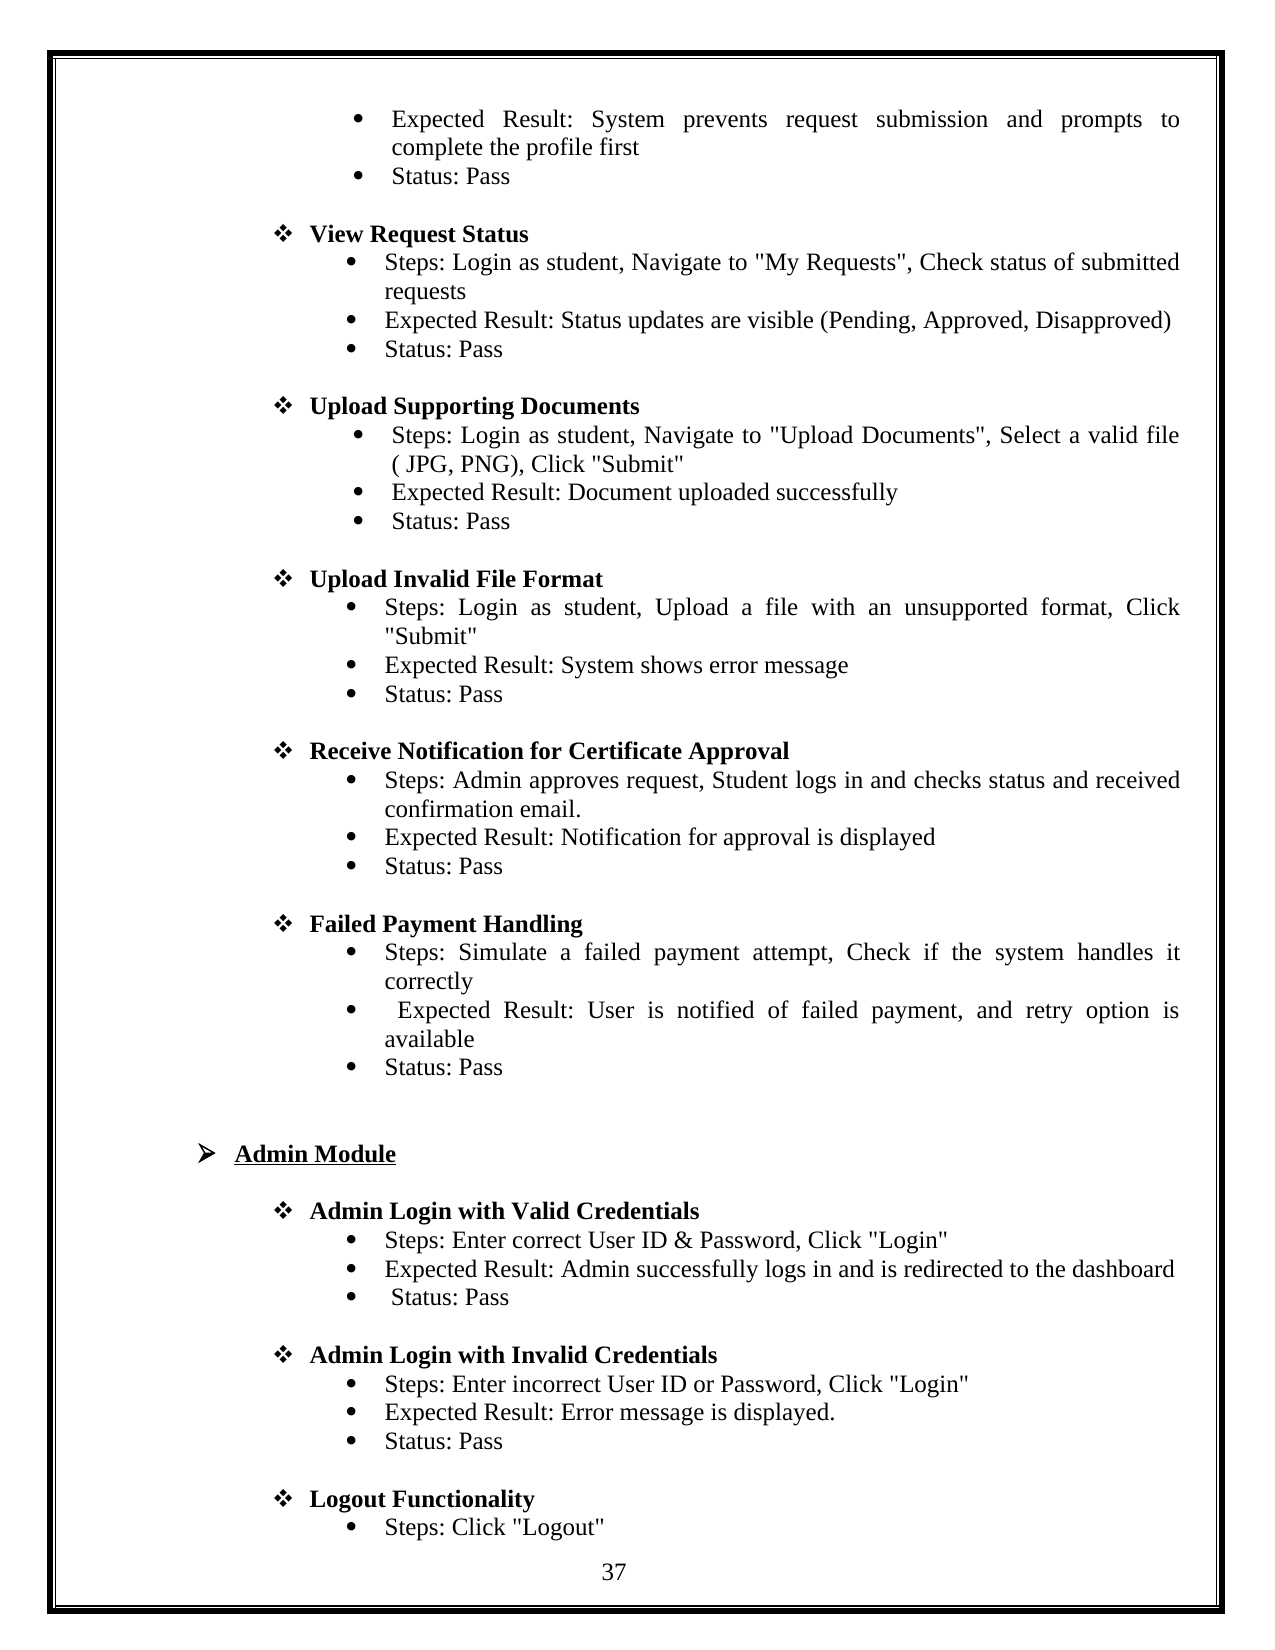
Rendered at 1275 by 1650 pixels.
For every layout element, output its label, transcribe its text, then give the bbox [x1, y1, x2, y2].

list Steps: Enter incorrect User ID or Password, Click "Login" [347, 1369, 1181, 1397]
list Admin Module [197, 1139, 1181, 1167]
list Status: Pass [347, 334, 1181, 362]
list Status: Pass [347, 679, 1181, 707]
list Upload Invalid File Format [272, 564, 1181, 592]
list Failed Payment Handling [272, 909, 1181, 937]
list Expected Result: Document uploaded successfully [354, 477, 1181, 506]
list Expected Result: Error message is displayed. [347, 1397, 1181, 1426]
list Receive Notification for Certificate Approval [272, 736, 1181, 765]
list Steps: Simulate a failed payment attempt, Check if the system handles it correctly [347, 937, 1181, 995]
list Admin Login with Valid Credentials [272, 1196, 1181, 1225]
list Admin Login with Invalid Credentials [272, 1340, 1181, 1369]
list Expected Result: User is notified of failed payment, and retry option is available [347, 995, 1181, 1052]
list Steps: Click "Logout" [347, 1512, 1181, 1541]
list View Request Status [272, 219, 1181, 247]
list Logout Functionality [272, 1484, 1181, 1512]
list Steps: Login as student, Upload a file with an unsupported format, Click "Submit" [347, 592, 1181, 650]
list Expected Result: System prevents request submission and prompts to complete the profile first [354, 104, 1181, 161]
list Upload Supporting Documents [272, 391, 1181, 420]
list Steps: Login as student, Navigate to "My Requests", Check status of submitted requests [347, 247, 1181, 305]
list Expected Result: Admin successfully logs in and is redirected to the dashboard [347, 1254, 1181, 1282]
list Steps: Enter correct User ID & Password, Click "Login" [347, 1225, 1181, 1254]
list Expected Result: Status updates are visible (Pending, Approved, Disapproved) [347, 305, 1181, 334]
list Steps: Login as student, Navigate to "Upload Documents", Select a valid file ( JPG, PNG), Click "Submit" [354, 420, 1181, 477]
list Status: Pass [354, 161, 1181, 190]
list Status: Pass [347, 1282, 1181, 1311]
list Expected Result: Notification for approval is displayed [347, 822, 1181, 851]
list Status: Pass [347, 851, 1181, 880]
list Status: Pass [354, 506, 1181, 535]
list Status: Pass [347, 1052, 1181, 1081]
list Expected Result: System shows error message [347, 650, 1181, 679]
list Steps: Admin approves request, Student logs in and checks status and received confirmation email. [347, 765, 1181, 822]
list Status: Pass [347, 1426, 1181, 1455]
